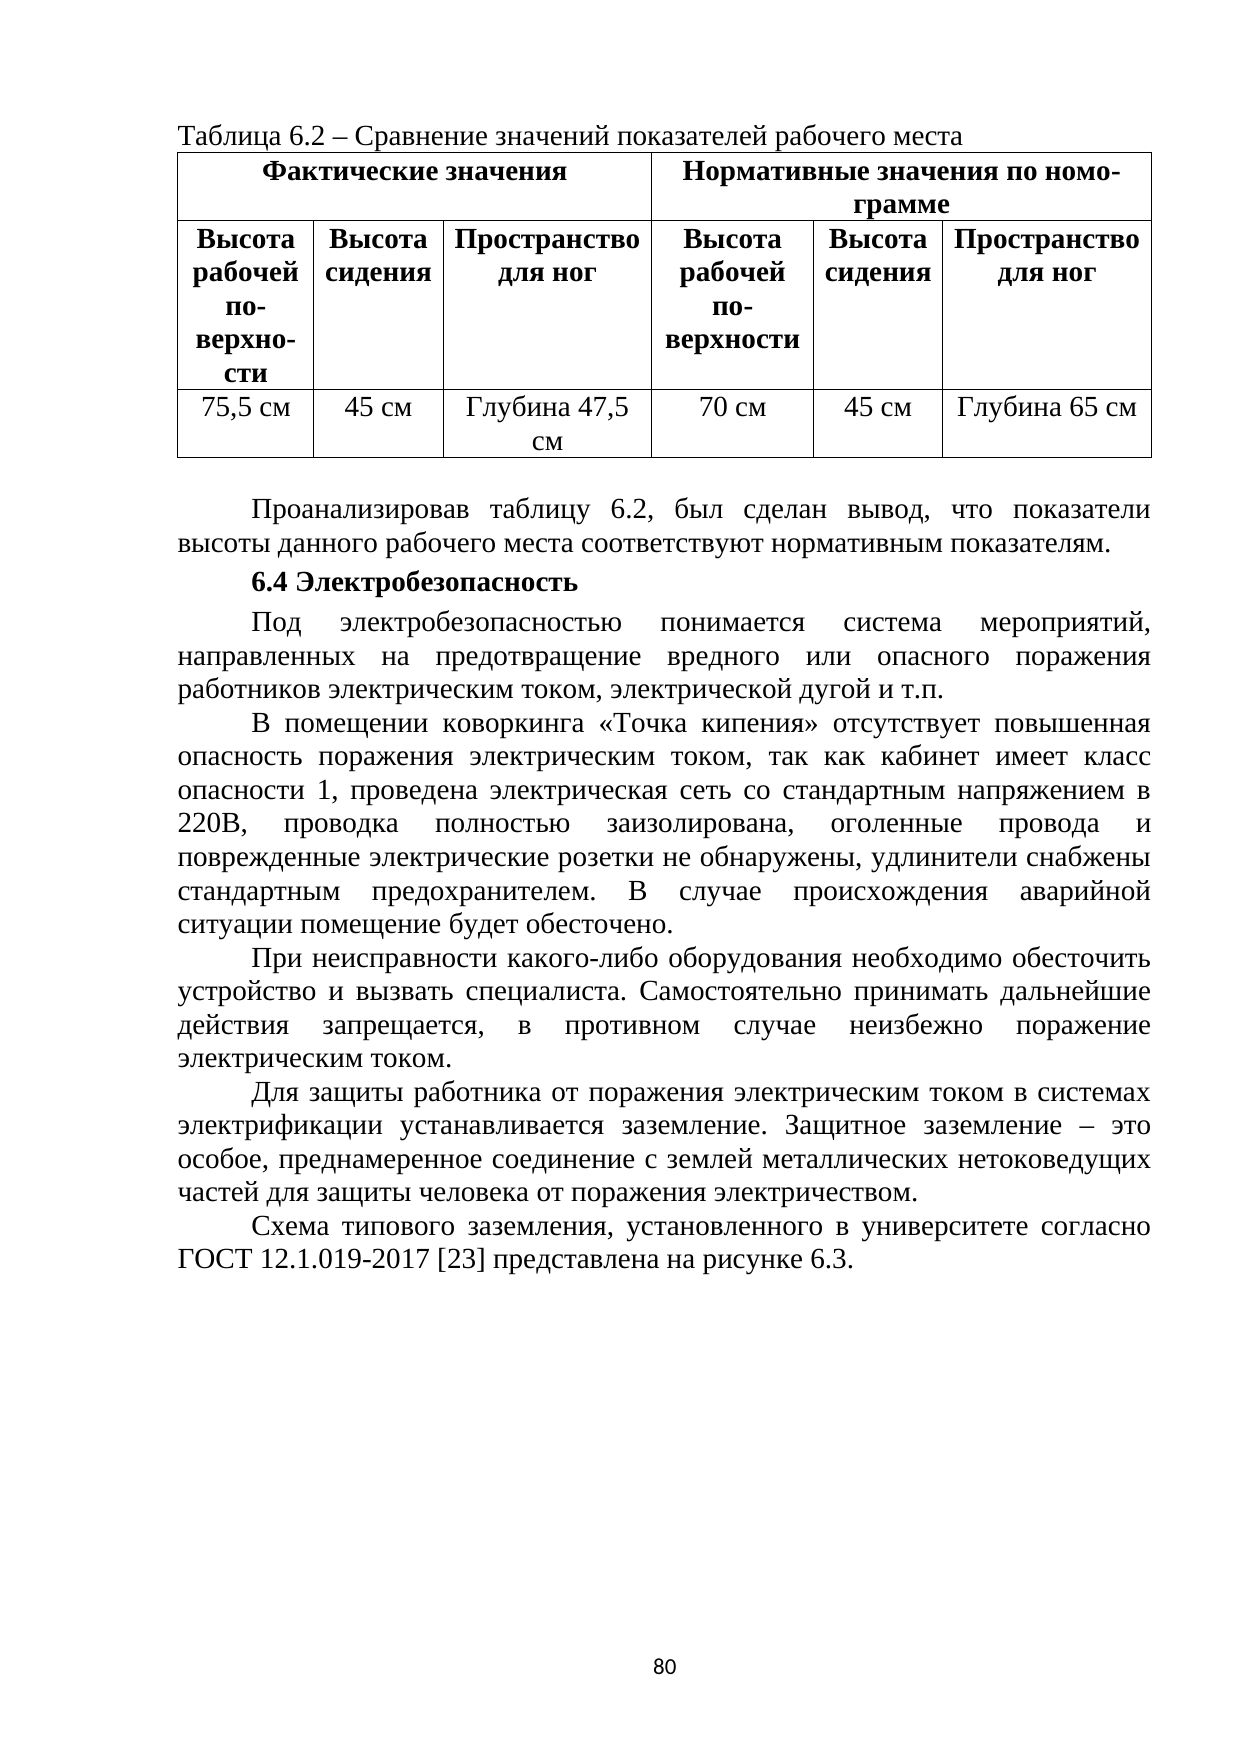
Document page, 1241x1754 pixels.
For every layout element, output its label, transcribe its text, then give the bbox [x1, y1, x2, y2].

text Для защиты работника от поражения электрическим током в системах электрификации устанавливается заземление. Защитное заземление – это особое, преднамеренное соединение с землей металлических нетоковедущих частей для защиты человека от поражения электричеством. [177, 1074, 1152, 1208]
table_cell Высота рабочей поверхности [652, 221, 813, 388]
table_cell 45 см [814, 390, 942, 457]
table_header Фактические значения [178, 153, 651, 220]
text 6.4 Электробезопасность [177, 564, 1152, 598]
table_cell Высота сидения [814, 221, 942, 388]
text Под электробезопасностью понимается система мероприятий, направленных на предотвращение вредного или опасного поражения работников электрическим током, электрической дугой и т.п. [177, 604, 1152, 705]
text Таблица 6.2 – Сравнение значений показателей рабочего места [177, 118, 1152, 152]
text В помещении коворкинга «Точка кипения» отсутствует повышенная опасность поражения электрическим током, так как кабинет имеет класс опасности 1, проведена электрическая сеть со стандартным напряжением в 220В, проводка полностью заизолирована, оголенные провода и поврежденные электрические розетки не обнаружены, удлинители снабжены стандартным предохранителем. В случае происхождения аварийной ситуации помещение будет обесточено. [177, 705, 1152, 940]
table_cell Глубина 47,5 см [444, 390, 651, 457]
text Схема типового заземления, установленного в университете согласно ГОСТ 12.1.019-2017 [23] представлена на рисунке 6.3. [177, 1208, 1152, 1275]
table_header Нормативные значения по номограмме [652, 153, 1151, 220]
text Проанализировав таблицу 6.2, был сделан вывод, что показатели высоты данного рабочего места соответствуют нормативным показателям. [177, 491, 1152, 558]
table_cell Высота рабочей поверхности [178, 221, 313, 388]
text При неисправности какого-либо оборудования необходимо обесточить устройство и вызвать специалиста. Самостоятельно принимать дальнейшие действия запрещается, в противном случае неизбежно поражение электрическим током. [177, 940, 1152, 1074]
table_cell 45 см [314, 390, 443, 457]
table_cell Пространство для ног [943, 221, 1151, 388]
table_cell 75,5 см [178, 390, 313, 457]
table_cell Высота сидения [314, 221, 443, 388]
table_cell 70 см [652, 390, 813, 457]
table_cell Пространство для ног [444, 221, 651, 388]
table_cell Глубина 65 см [943, 390, 1151, 457]
